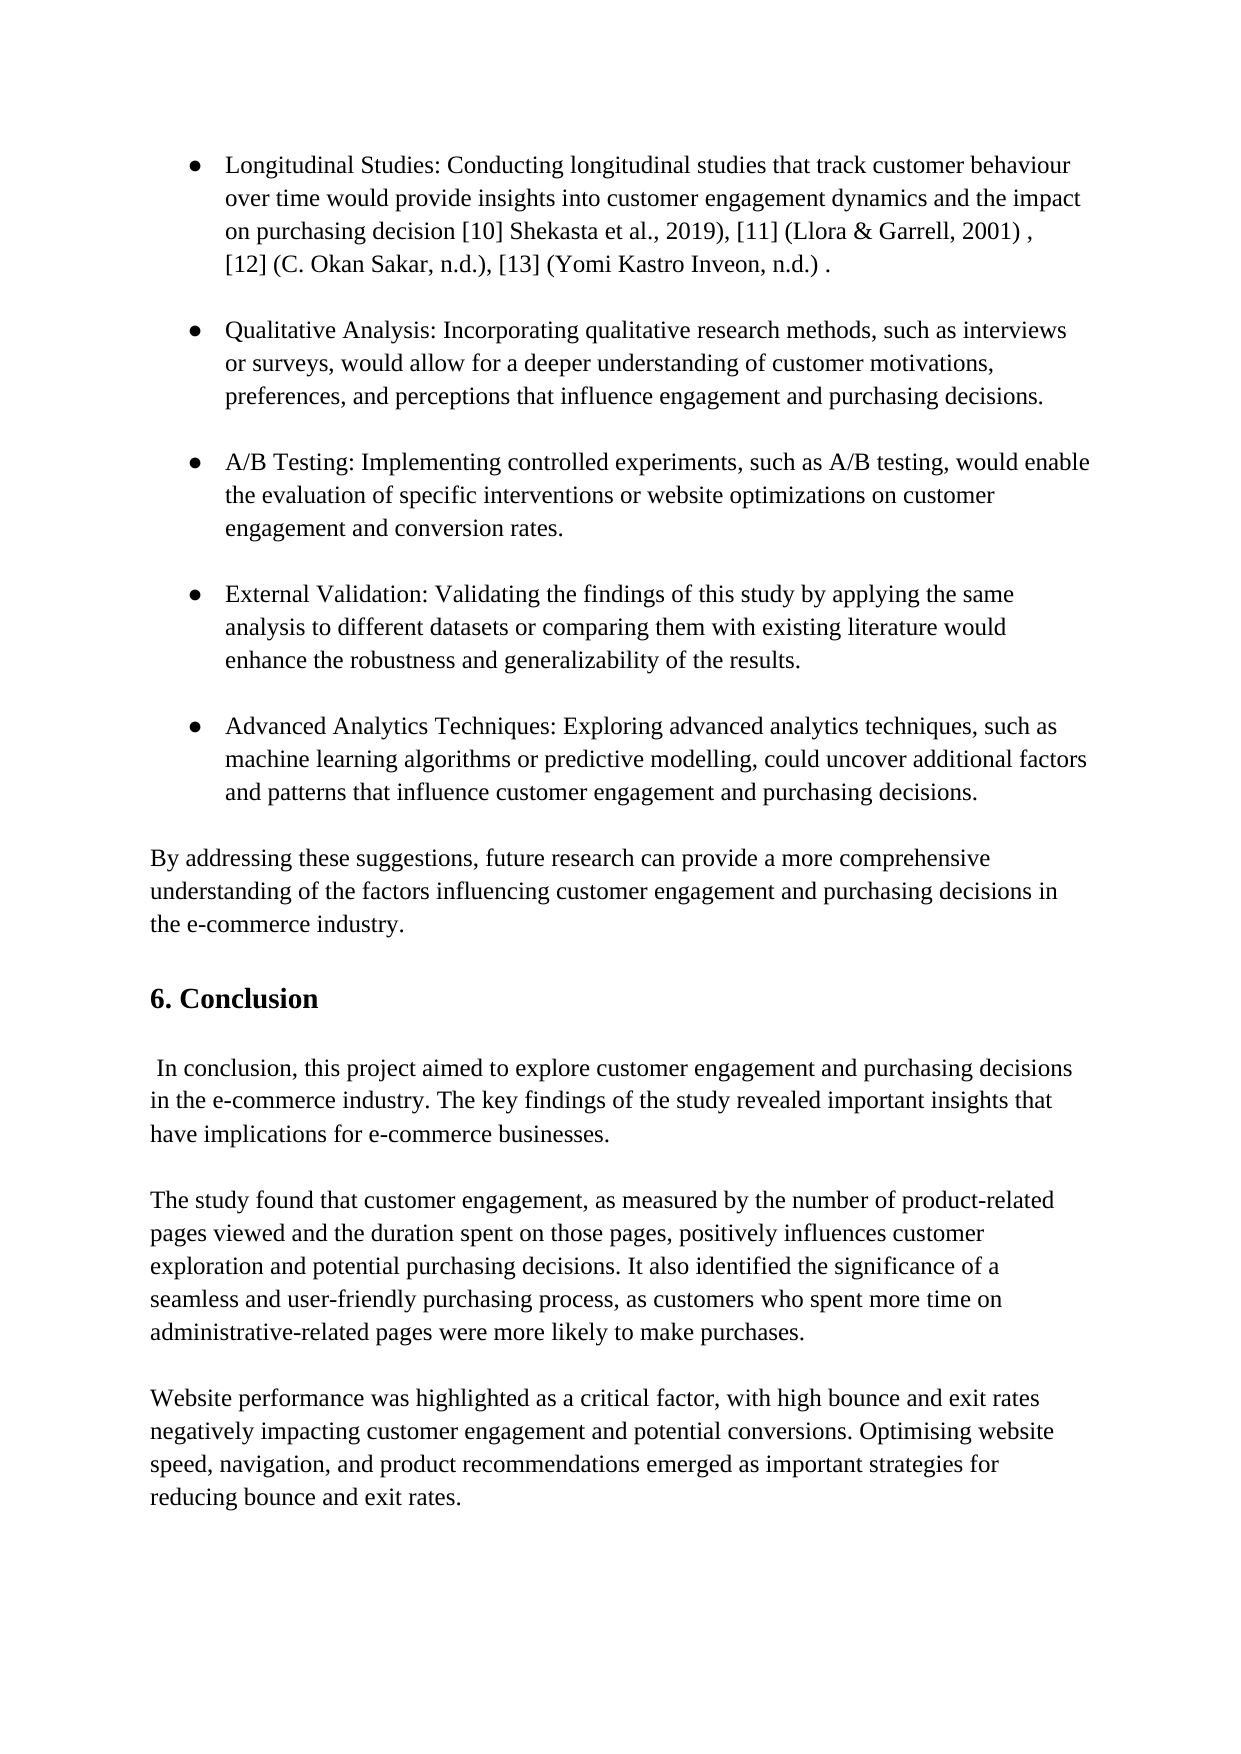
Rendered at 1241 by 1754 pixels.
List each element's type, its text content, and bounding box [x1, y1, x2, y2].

text In conclusion, this project aimed to explore customer engagement and purchasing decisions in the e-commerce industry. The key findings of the study revealed important insights that have implications for e-commerce businesses. [150, 1053, 1090, 1147]
text The study found that customer engagement, as measured by the number of product-related pages viewed and the duration spent on those pages, positively influences customer exploration and potential purchasing decisions. It also identified the significance of a seamless and user-friendly purchasing process, as customers who spent more time on administrative-related pages were more likely to make purchases. [150, 1185, 1090, 1346]
list Advanced Analytics Techniques: Exploring advanced analytics techniques, such as machine learning algorithms or predictive modelling, could uncover additional factors and patterns that influence customer engagement and purchasing decisions. [187, 711, 1090, 806]
text By addressing these suggestions, future research can provide a more comprehensive understanding of the factors influencing customer engagement and purchasing decisions in the e-commerce industry. [150, 843, 1090, 938]
list A/B Testing: Implementing controlled experiments, such as A/B testing, would enable the evaluation of specific interventions or website optimizations on customer engagement and conversion rates. [187, 447, 1090, 542]
list Qualitative Analysis: Incorporating qualitative research methods, such as interviews or surveys, would allow for a deeper understanding of customer motivations, preferences, and perceptions that influence engagement and purchasing decisions. [187, 315, 1090, 410]
text [12] (C. Okan Sakar, n.d.), [13] (Yomi Kastro Inveon, n.d.) . [225, 249, 1090, 278]
text Website performance was highlighted as a critical factor, with high bounce and exit rates negatively impacting customer engagement and potential conversions. Optimising website speed, navigation, and product recommendations emerged as important strategies for reducing bounce and exit rates. [150, 1383, 1090, 1511]
text 6. Conclusion [150, 981, 1090, 1014]
list External Validation: Validating the findings of this study by applying the same analysis to different datasets or comparing them with existing literature would enhance the robustness and generalizability of the results. [187, 579, 1090, 674]
list Longitudinal Studies: Conducting longitudinal studies that track customer behaviour over time would provide insights into customer engagement dynamics and the impact on purchasing decision [10] Shekasta et al., 2019), [11] (Llora & Garrell, 2001) , [187, 150, 1090, 245]
